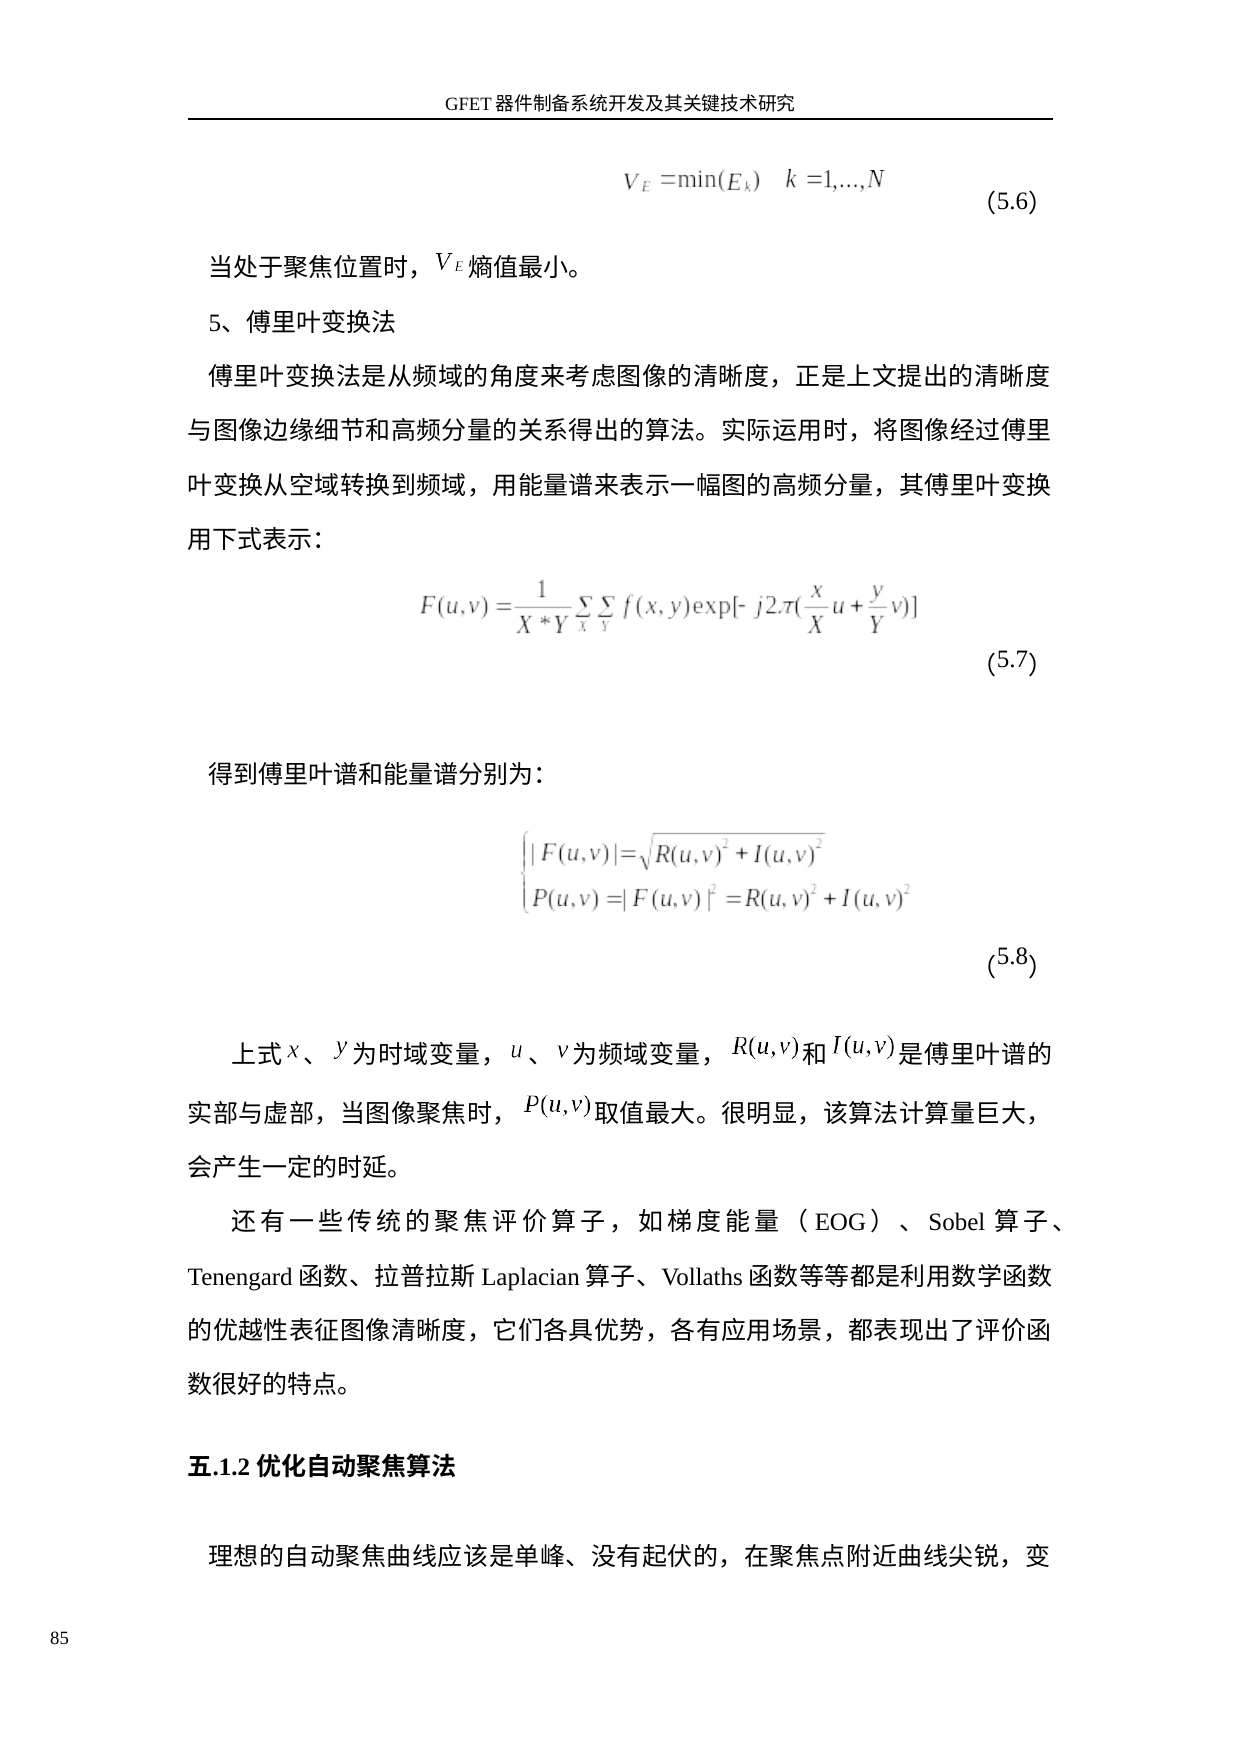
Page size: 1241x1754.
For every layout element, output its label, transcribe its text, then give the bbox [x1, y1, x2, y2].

text 得到傅里叶谱和能量谱分别为： [187, 718, 1053, 791]
text 当处于聚焦位置时，熵值最小。 [187, 245, 1053, 284]
subtitle 优化自动聚焦算法 [187, 1446, 1053, 1483]
text 傅里叶变换法是从频域的角度来考虑图像的清晰度，正是上文提出的清晰度与图像边缘细节和高频分量的关系得出的算法。实际运用时，将图像经过傅里叶变换从空域转换到频域，用能量谱来表示一幅图的高频分量，其傅里叶变换用下式表示： [187, 356, 1053, 556]
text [187, 1536, 1053, 1572]
list 还有一些传统的聚焦评价算子，如梯度能量（EOG）、Sobel算子、Tenengard函数、拉普拉斯Laplacian算子、Vollaths函数等等都是利用数学函数的优越性表征图像清晰度，它们各具优势，各有应用场景，都表现出了评价函数很好的特点。 [187, 1202, 1053, 1401]
list 傅里叶变换法 [187, 302, 1053, 338]
list 上式、为时域变量，、为频域变量，和是傅里叶谱的实部与虚部，当图像聚焦时，取值最大。很明显，该算法计算量巨大，会产生一定的时延。 [187, 1030, 1053, 1184]
list （5.6） [187, 164, 1053, 220]
text （5.7） [187, 574, 1053, 682]
text （5.8） [187, 827, 1053, 983]
